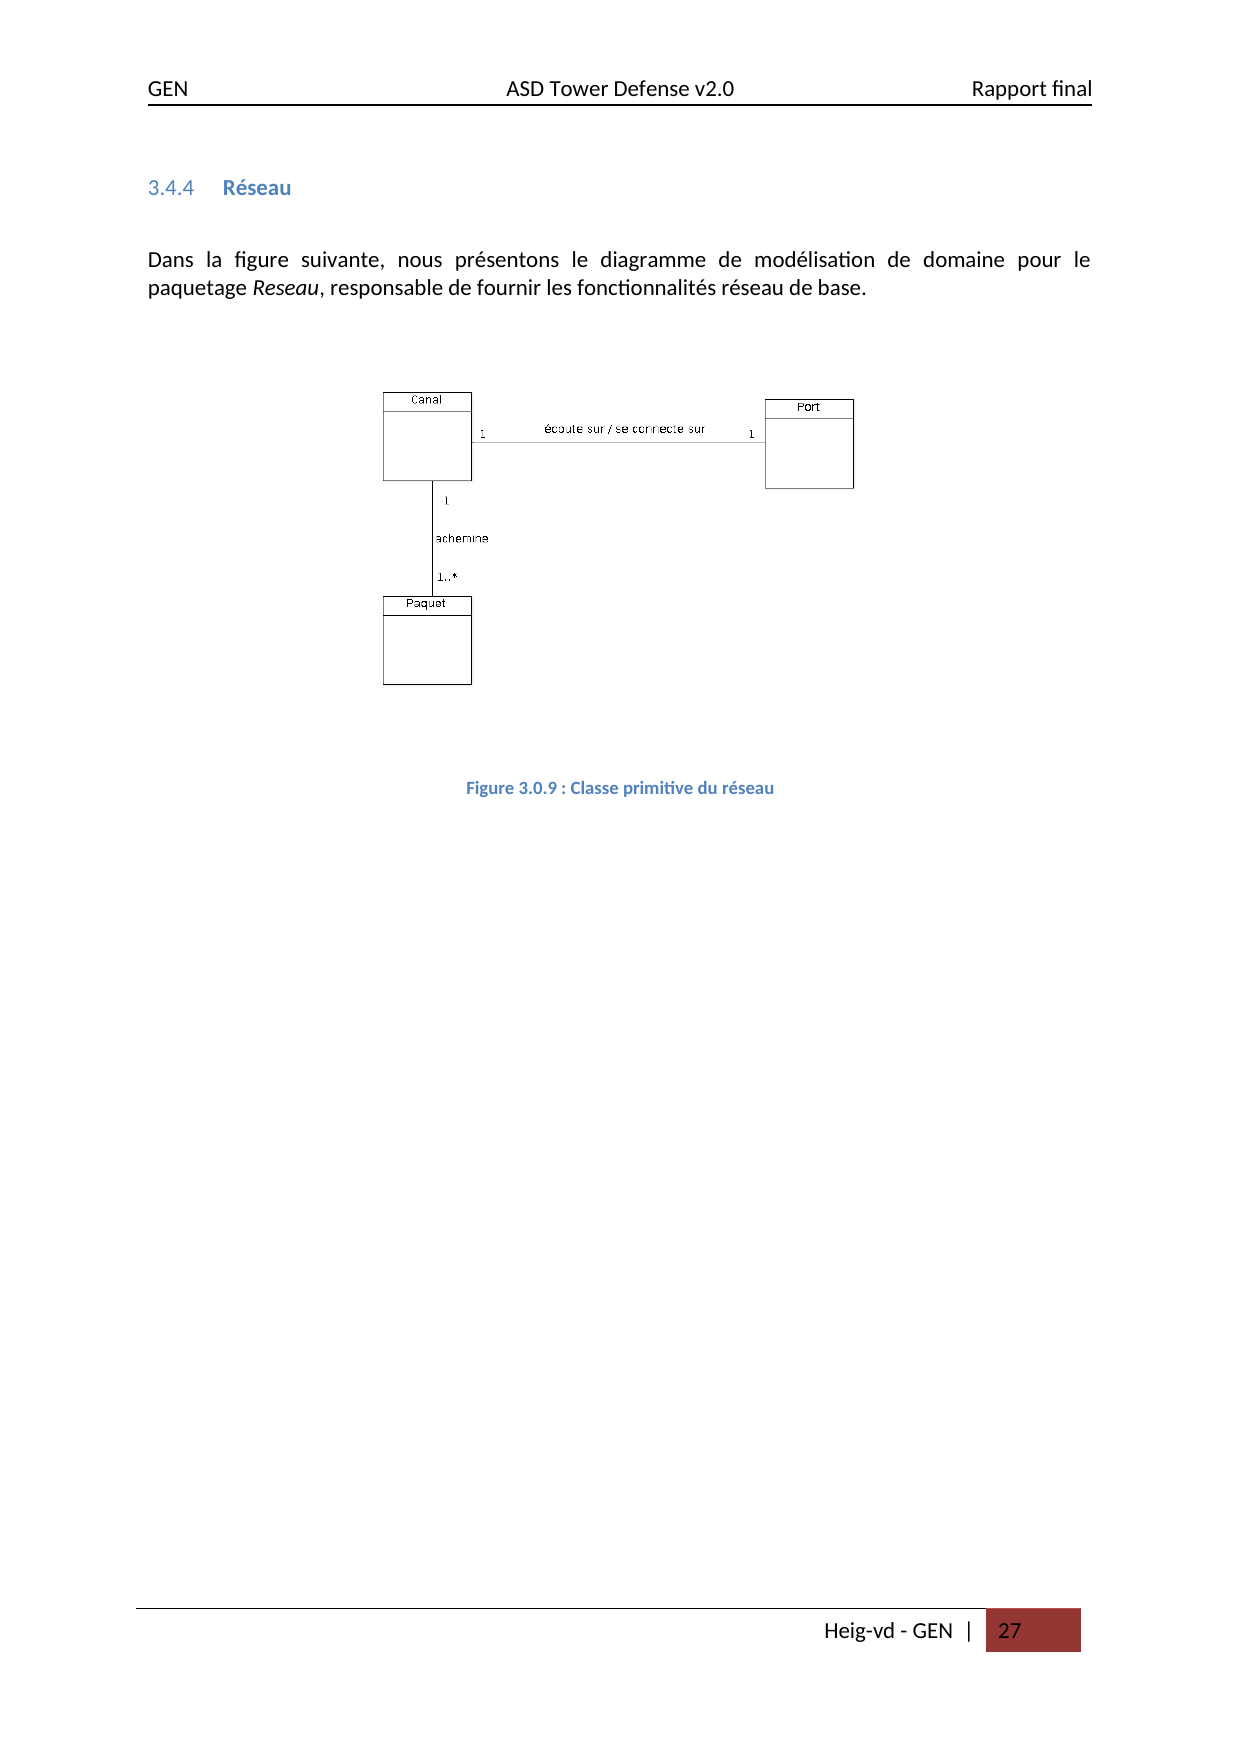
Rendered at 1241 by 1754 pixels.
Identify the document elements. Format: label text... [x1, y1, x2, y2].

picture [307, 357, 934, 752]
subtitle Réseau [148, 173, 1092, 201]
text Dans la figure suivante, nous présentons le diagramme de modélisation de domaine pour le paquetage Reseau, responsable de fournir les fonctionnalités réseau de base. [148, 245, 1092, 301]
